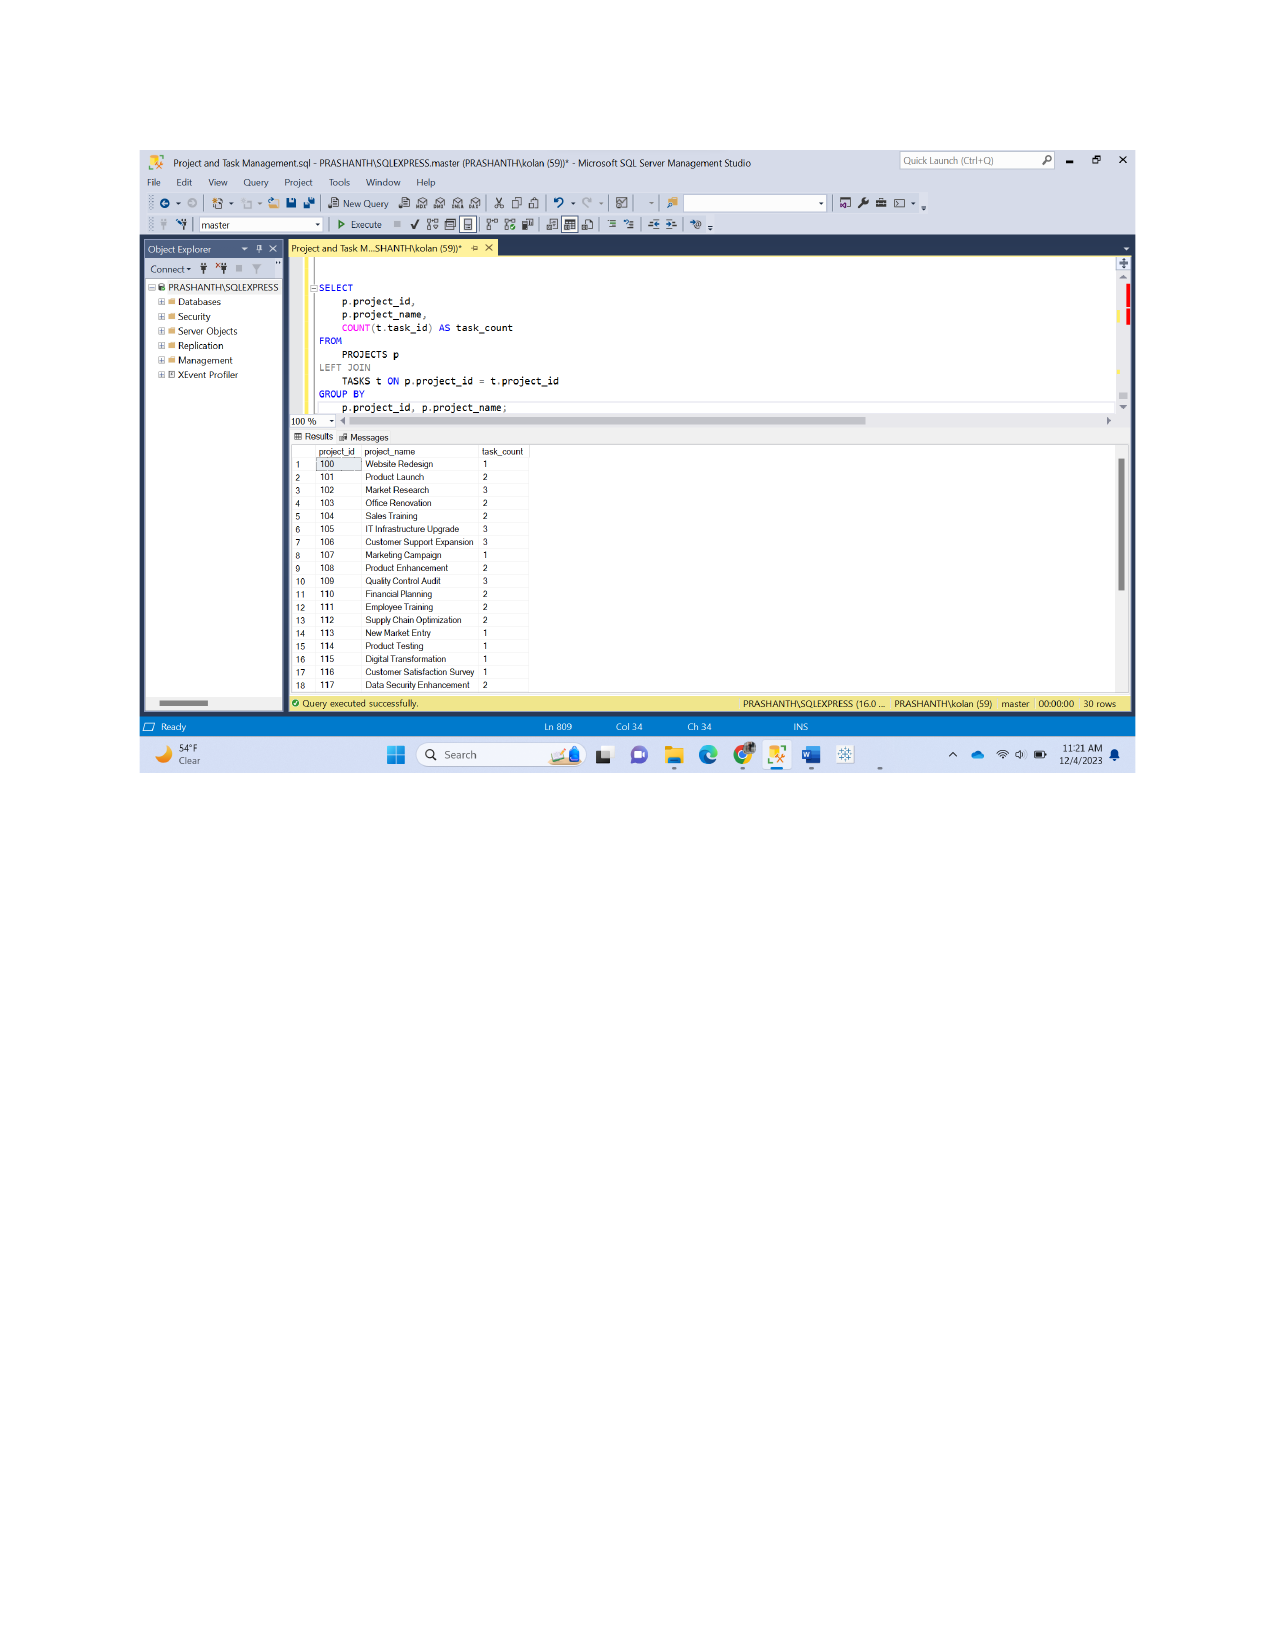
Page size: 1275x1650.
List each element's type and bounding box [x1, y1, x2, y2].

picture [139, 150, 1136, 773]
